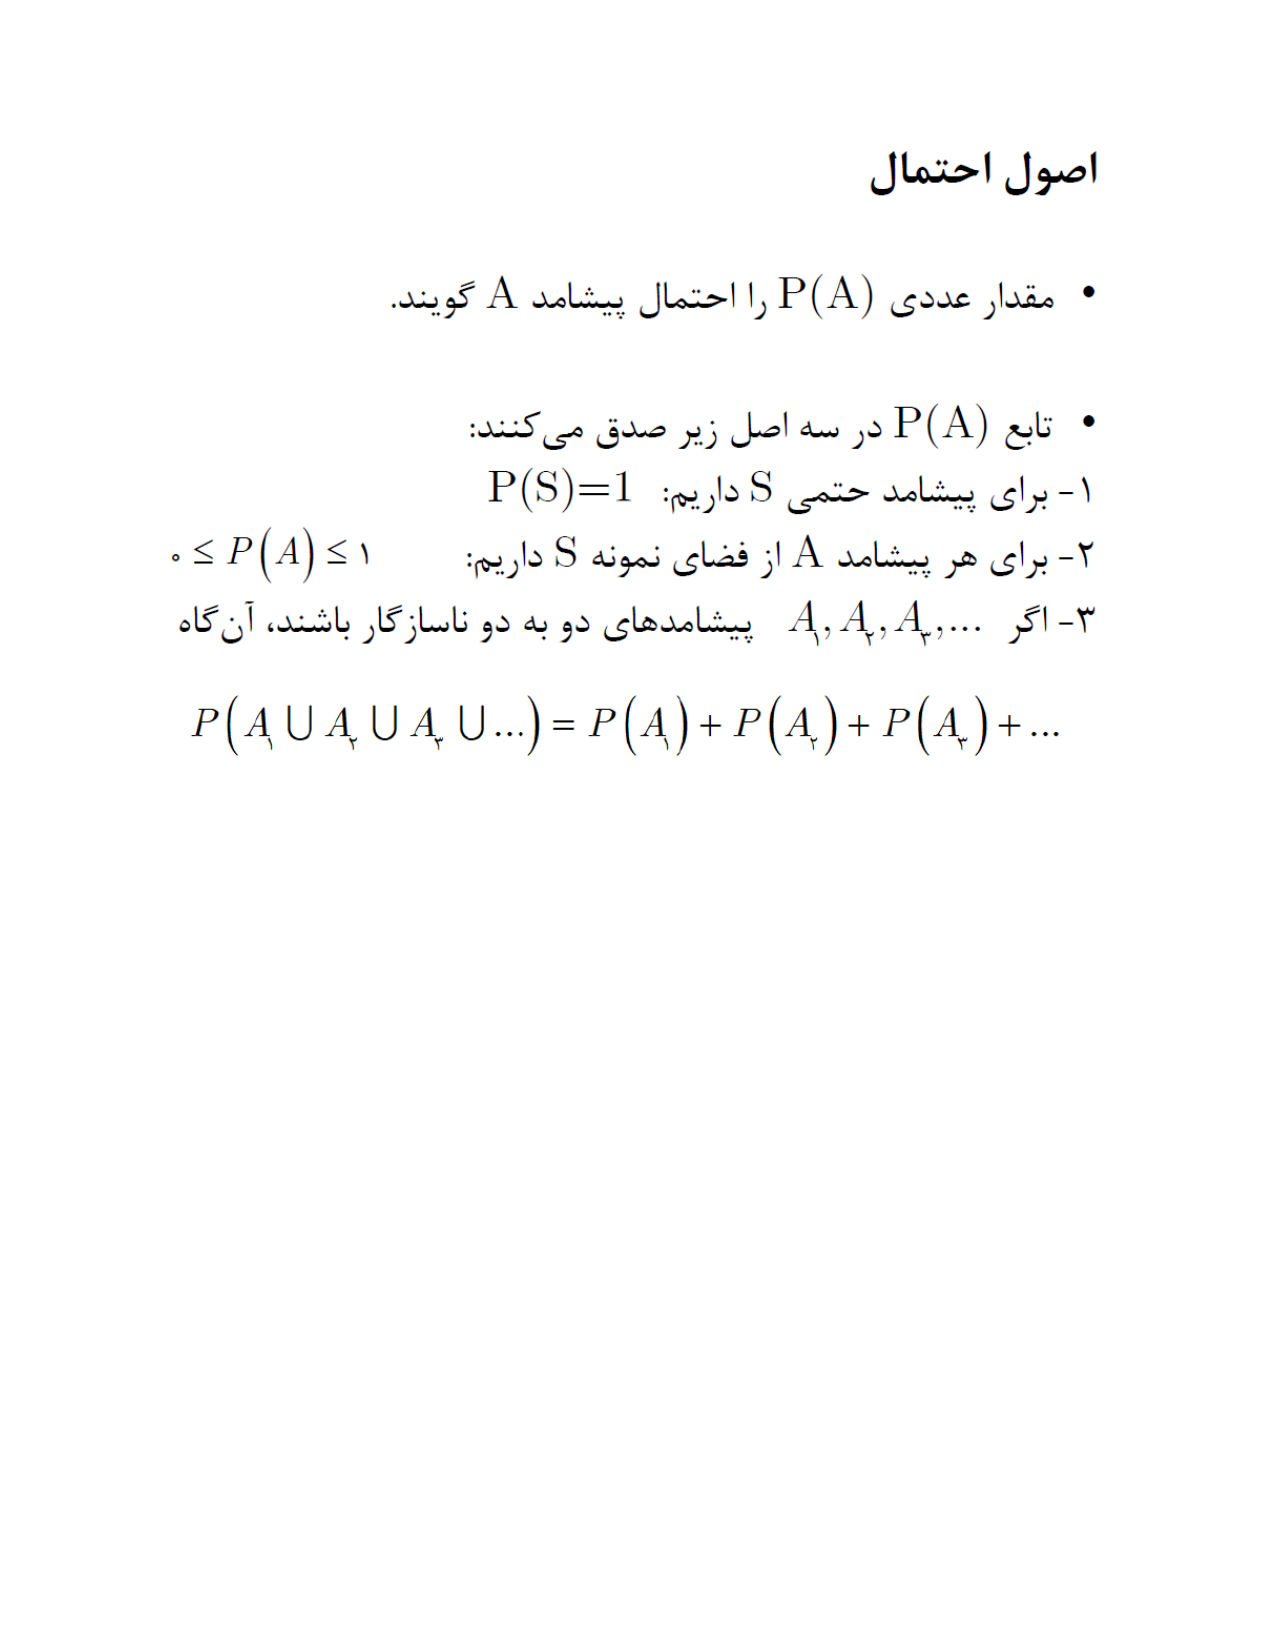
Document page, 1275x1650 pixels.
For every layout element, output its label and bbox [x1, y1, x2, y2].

picture [150, 150, 1125, 773]
